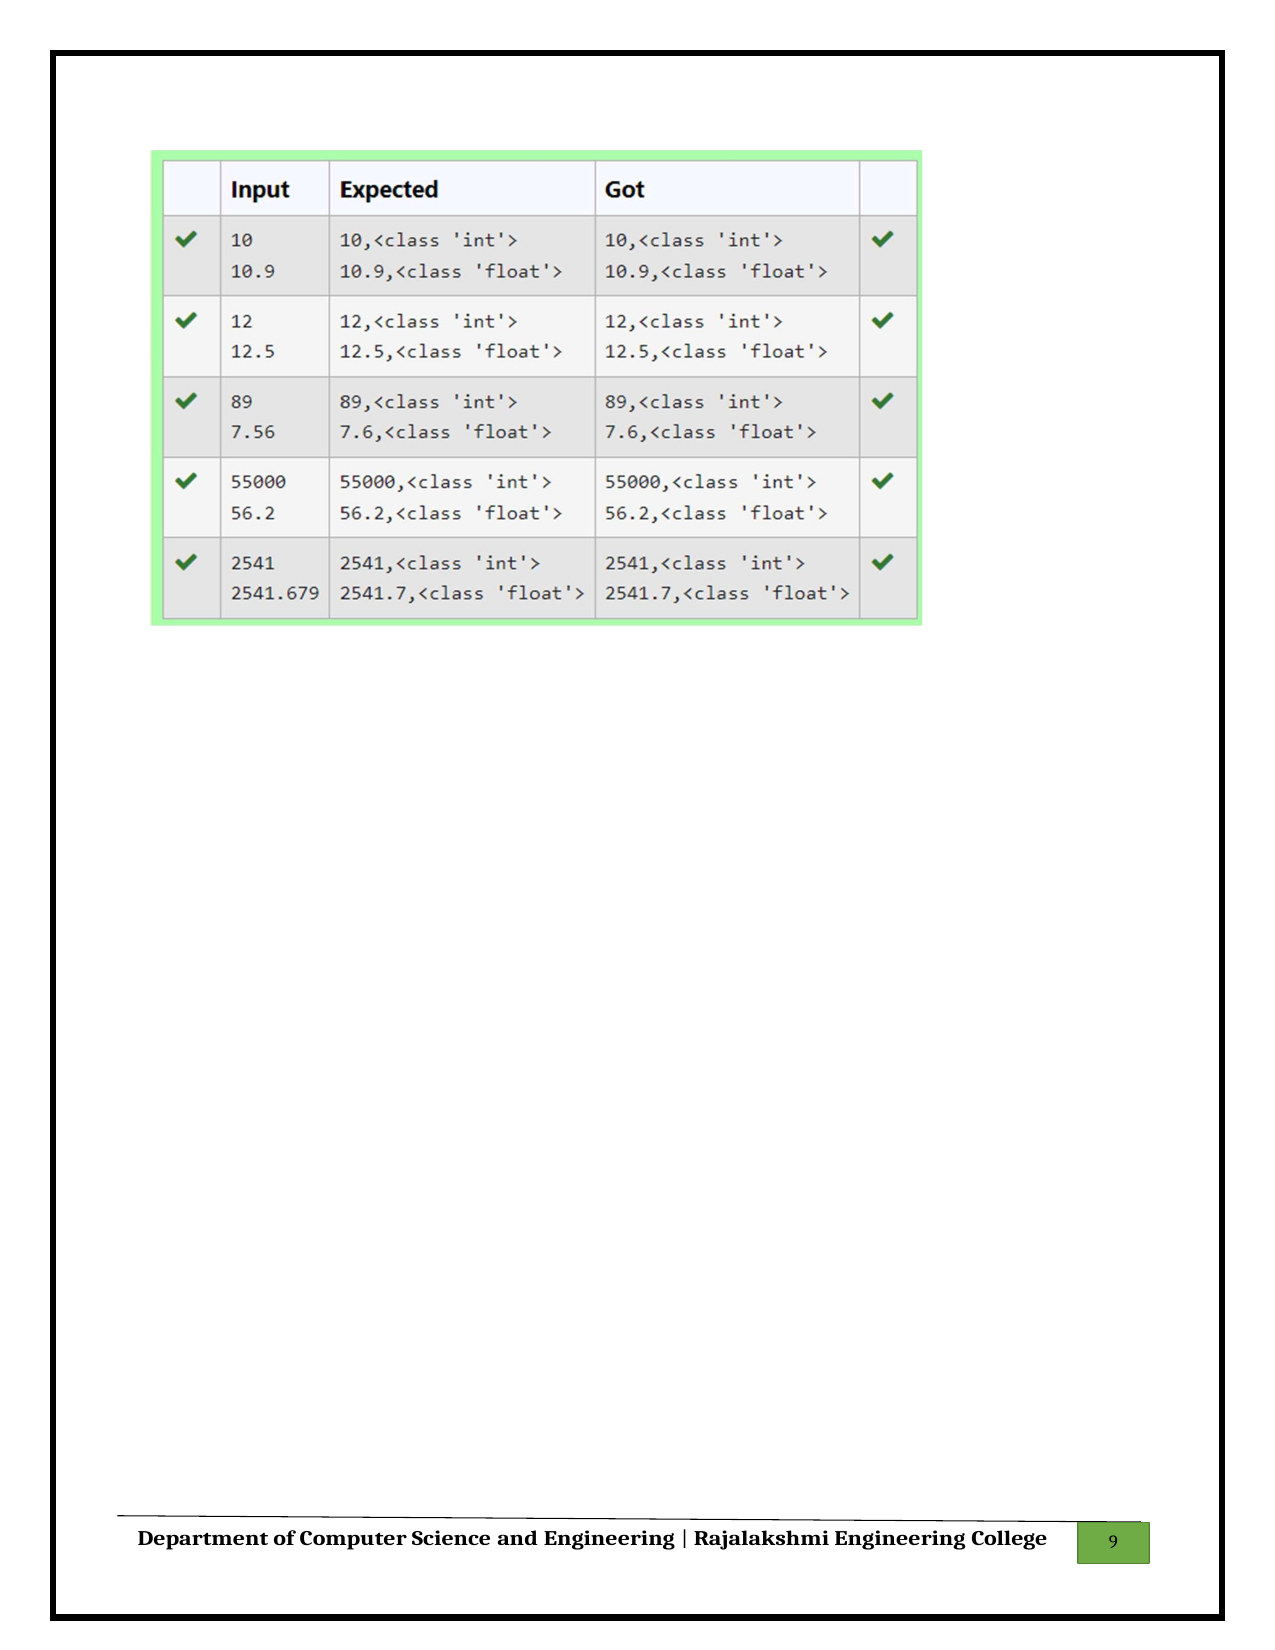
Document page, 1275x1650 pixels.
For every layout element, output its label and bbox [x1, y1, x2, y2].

picture [149, 150, 923, 626]
